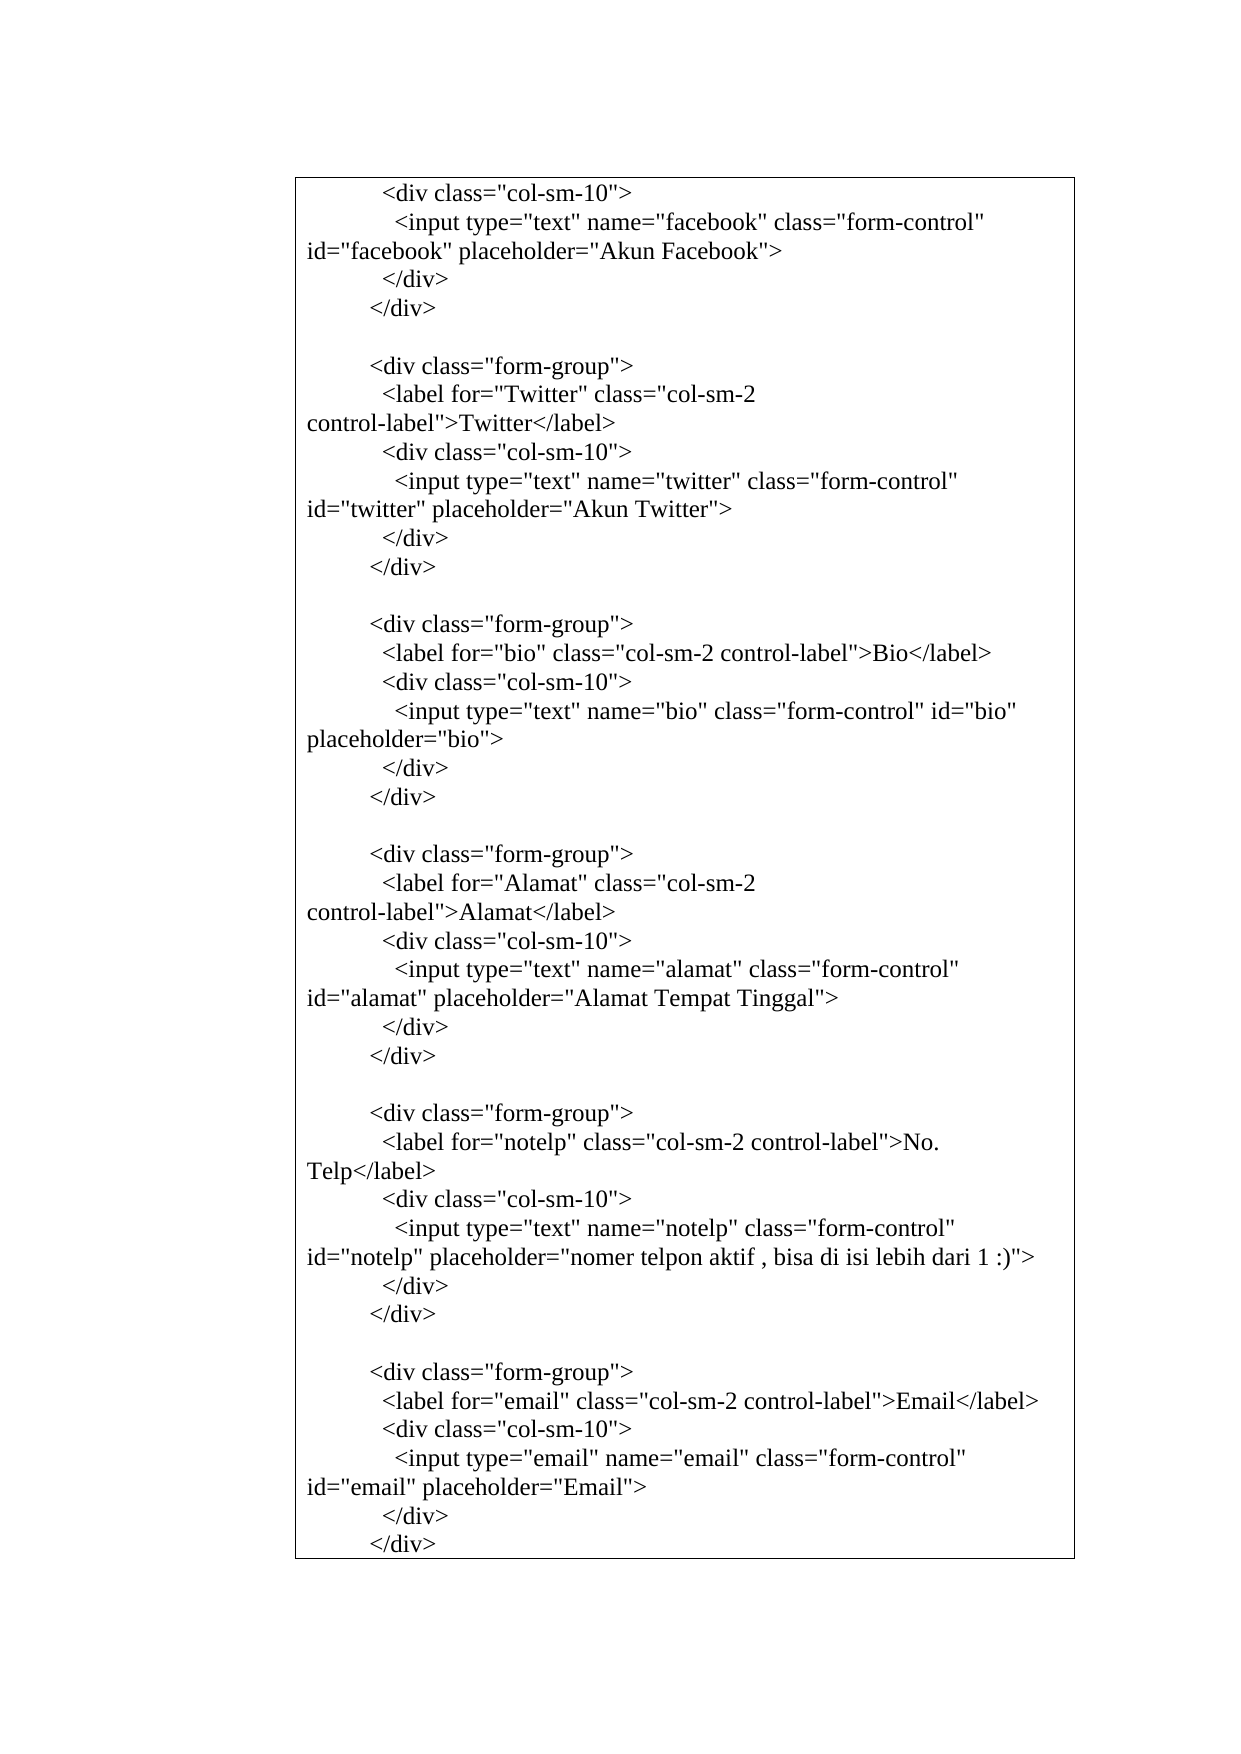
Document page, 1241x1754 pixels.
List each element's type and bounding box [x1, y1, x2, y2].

table_header [296, 178, 1074, 1558]
